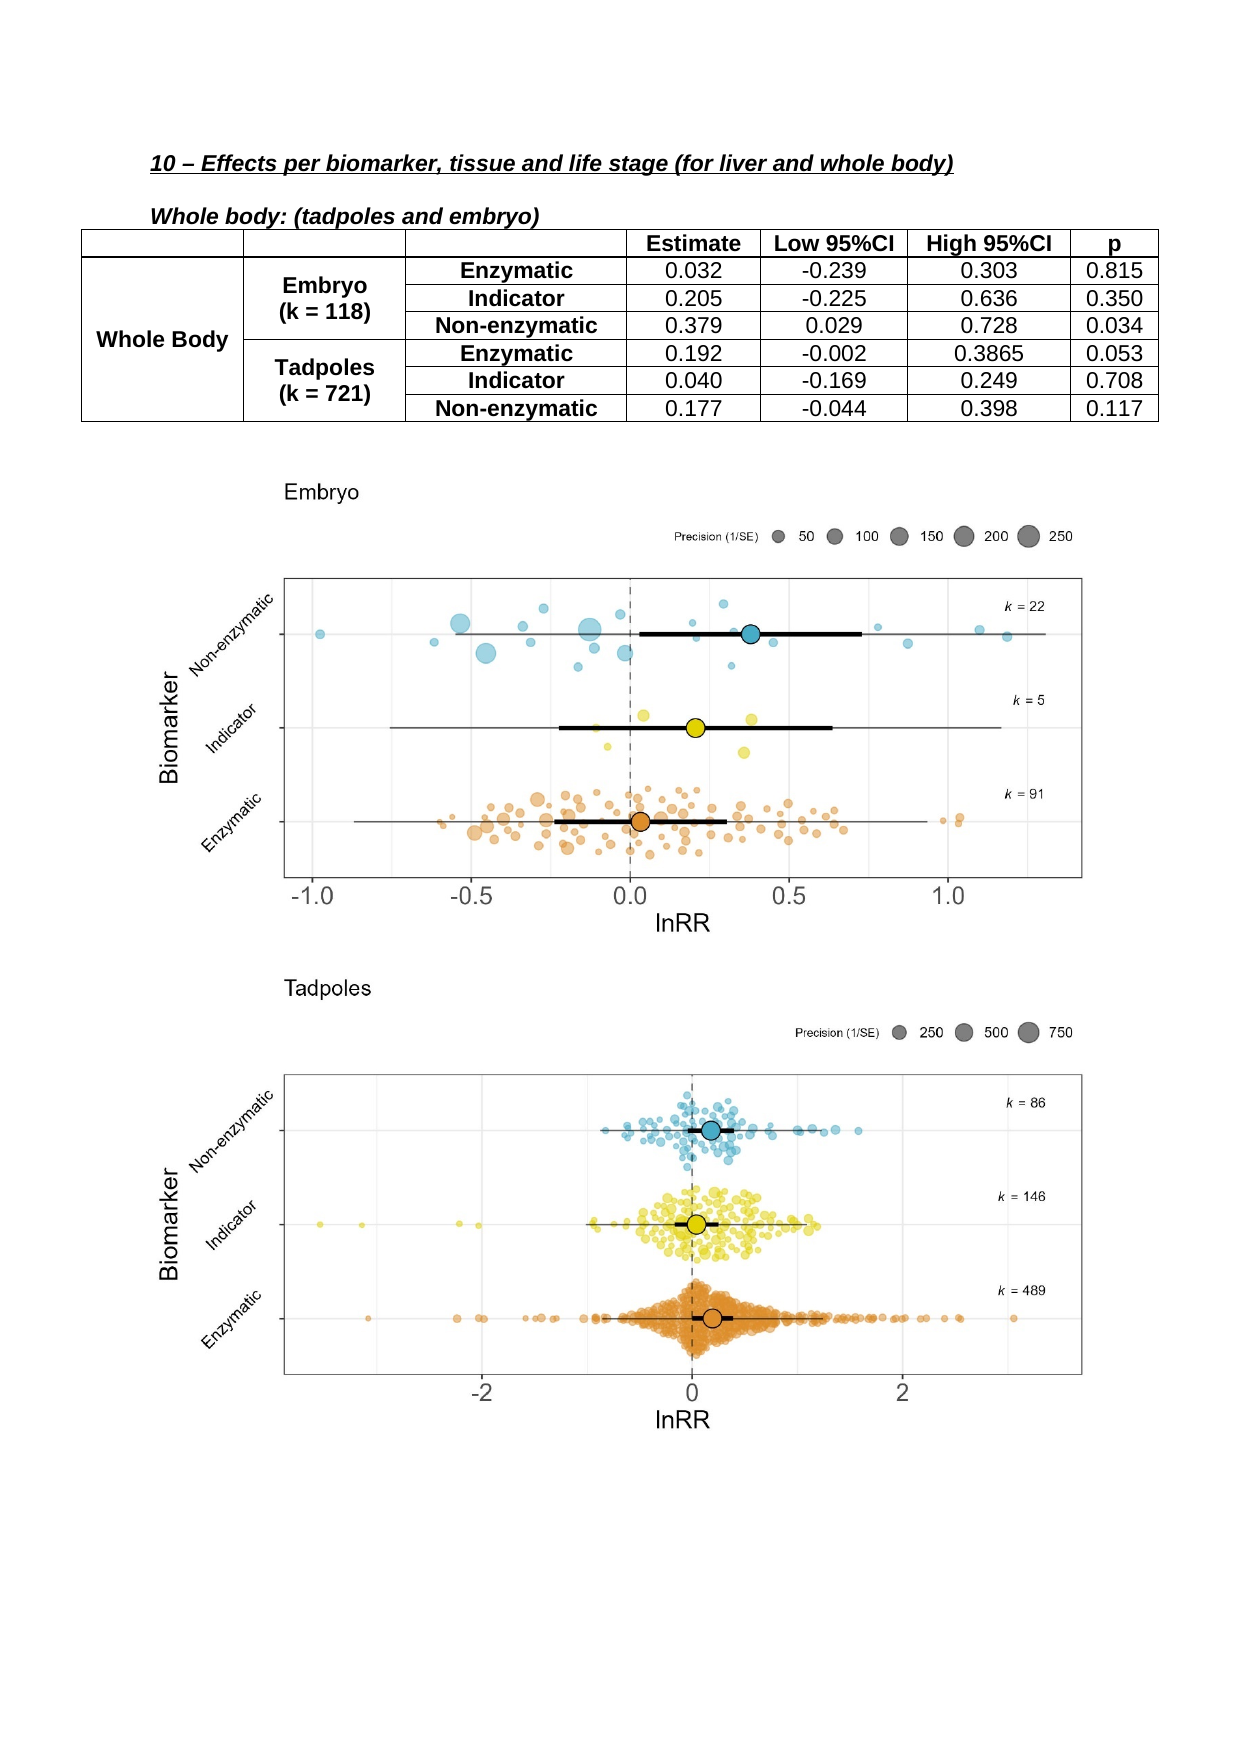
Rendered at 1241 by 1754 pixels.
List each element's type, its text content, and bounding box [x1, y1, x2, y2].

table_cell 0.815 [1071, 258, 1158, 284]
table_cell 0.040 [627, 367, 760, 393]
table_cell -0.002 [761, 340, 907, 366]
text Whole body: (tadpoles and embryo) [150, 203, 1090, 229]
table_header [82, 230, 243, 256]
picture [150, 474, 1091, 945]
table_cell 0.053 [1071, 340, 1158, 366]
table_cell 0.708 [1071, 367, 1158, 393]
text 10 – Effects per biomarker, tissue and life stage (for liver and whole body) [150, 150, 1090, 176]
table_cell -0.044 [761, 395, 907, 421]
table_cell -0.169 [761, 367, 907, 393]
table_cell Non-enzymatic [406, 312, 626, 339]
table_cell 0.728 [908, 312, 1070, 339]
table_cell 0.398 [908, 395, 1070, 421]
table_header Low 95%CI [761, 230, 907, 256]
table_cell Embryo (k = 118) [244, 258, 405, 339]
table_cell Enzymatic [406, 258, 626, 284]
table_cell 0.177 [627, 395, 760, 421]
table_header High 95%CI [908, 230, 1070, 256]
table_cell 0.034 [1071, 312, 1158, 339]
table_cell 0.029 [761, 312, 907, 339]
table_cell Whole Body [82, 258, 243, 421]
table_cell 0.303 [908, 258, 1070, 284]
table_cell 0.3865 [908, 340, 1070, 366]
table_cell 0.032 [627, 258, 760, 284]
table_cell 0.117 [1071, 395, 1158, 421]
table_cell Enzymatic [406, 340, 626, 366]
table_cell 0.205 [627, 285, 760, 311]
table_header [244, 230, 405, 256]
table_cell -0.225 [761, 285, 907, 311]
table_header p [1071, 230, 1158, 256]
table_cell Indicator [406, 367, 626, 393]
table_cell 0.636 [908, 285, 1070, 311]
table_cell 0.192 [627, 340, 760, 366]
table_cell 0.249 [908, 367, 1070, 393]
table_cell Non-enzymatic [406, 395, 626, 421]
table_cell 0.379 [627, 312, 760, 339]
table_cell 0.350 [1071, 285, 1158, 311]
table_header [406, 230, 626, 256]
table_cell Tadpoles (k = 721) [244, 340, 405, 421]
picture [150, 971, 1091, 1442]
table_cell Indicator [406, 285, 626, 311]
table_cell -0.239 [761, 258, 907, 284]
table_header Estimate [627, 230, 760, 256]
